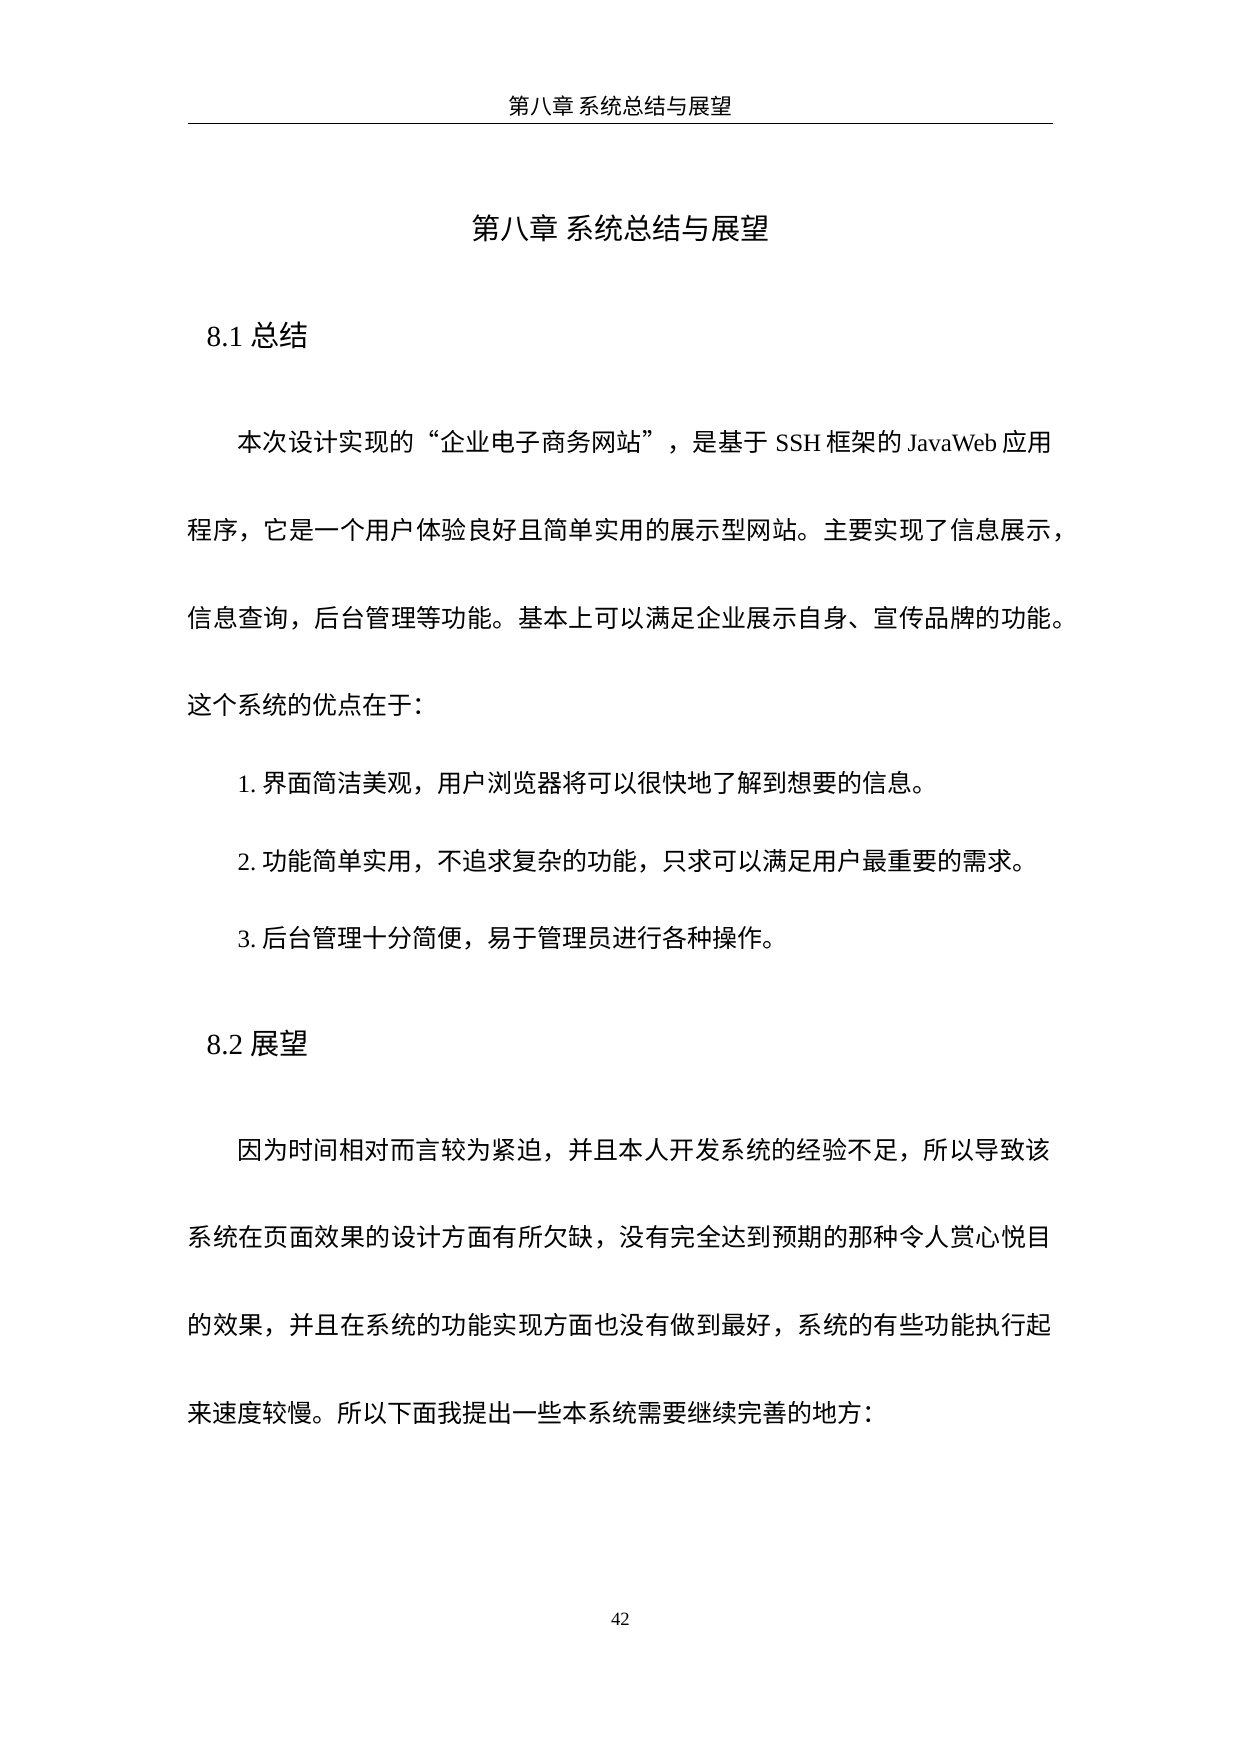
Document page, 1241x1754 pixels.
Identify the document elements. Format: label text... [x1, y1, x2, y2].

text 因为时间相对而言较为紧迫，并且本人开发系统的经验不足，所以导致该系统在页面效果的设计方面有所欠缺，没有完全达到预期的那种令人赏心悦目的效果，并且在系统的功能实现方面也没有做到最好，系统的有些功能执行起来速度较慢。所以下面我提出一些本系统需要继续完善的地方： [187, 1116, 1053, 1444]
text 2. 功能简单实用，不追求复杂的功能，只求可以满足用户最重要的需求。 [187, 827, 1053, 892]
text 3. 后台管理十分简便，易于管理员进行各种操作。 [187, 904, 1053, 969]
text 1. 界面简洁美观，用户浏览器将可以很快地了解到想要的信息。 [187, 749, 1053, 814]
subtitle 第八章 系统总结与展望 [187, 194, 1053, 259]
subtitle 8.2 展望 [206, 1009, 1053, 1074]
text 本次设计实现的“企业电子商务网站”，是基于SSH框架的JavaWeb应用程序，它是一个用户体验良好且简单实用的展示型网站。主要实现了信息展示，信息查询，后台管理等功能。基本上可以满足企业展示自身、宣传品牌的功能。这个系统的优点在于： [187, 408, 1053, 736]
subtitle 8.1 总结 [206, 301, 1053, 366]
